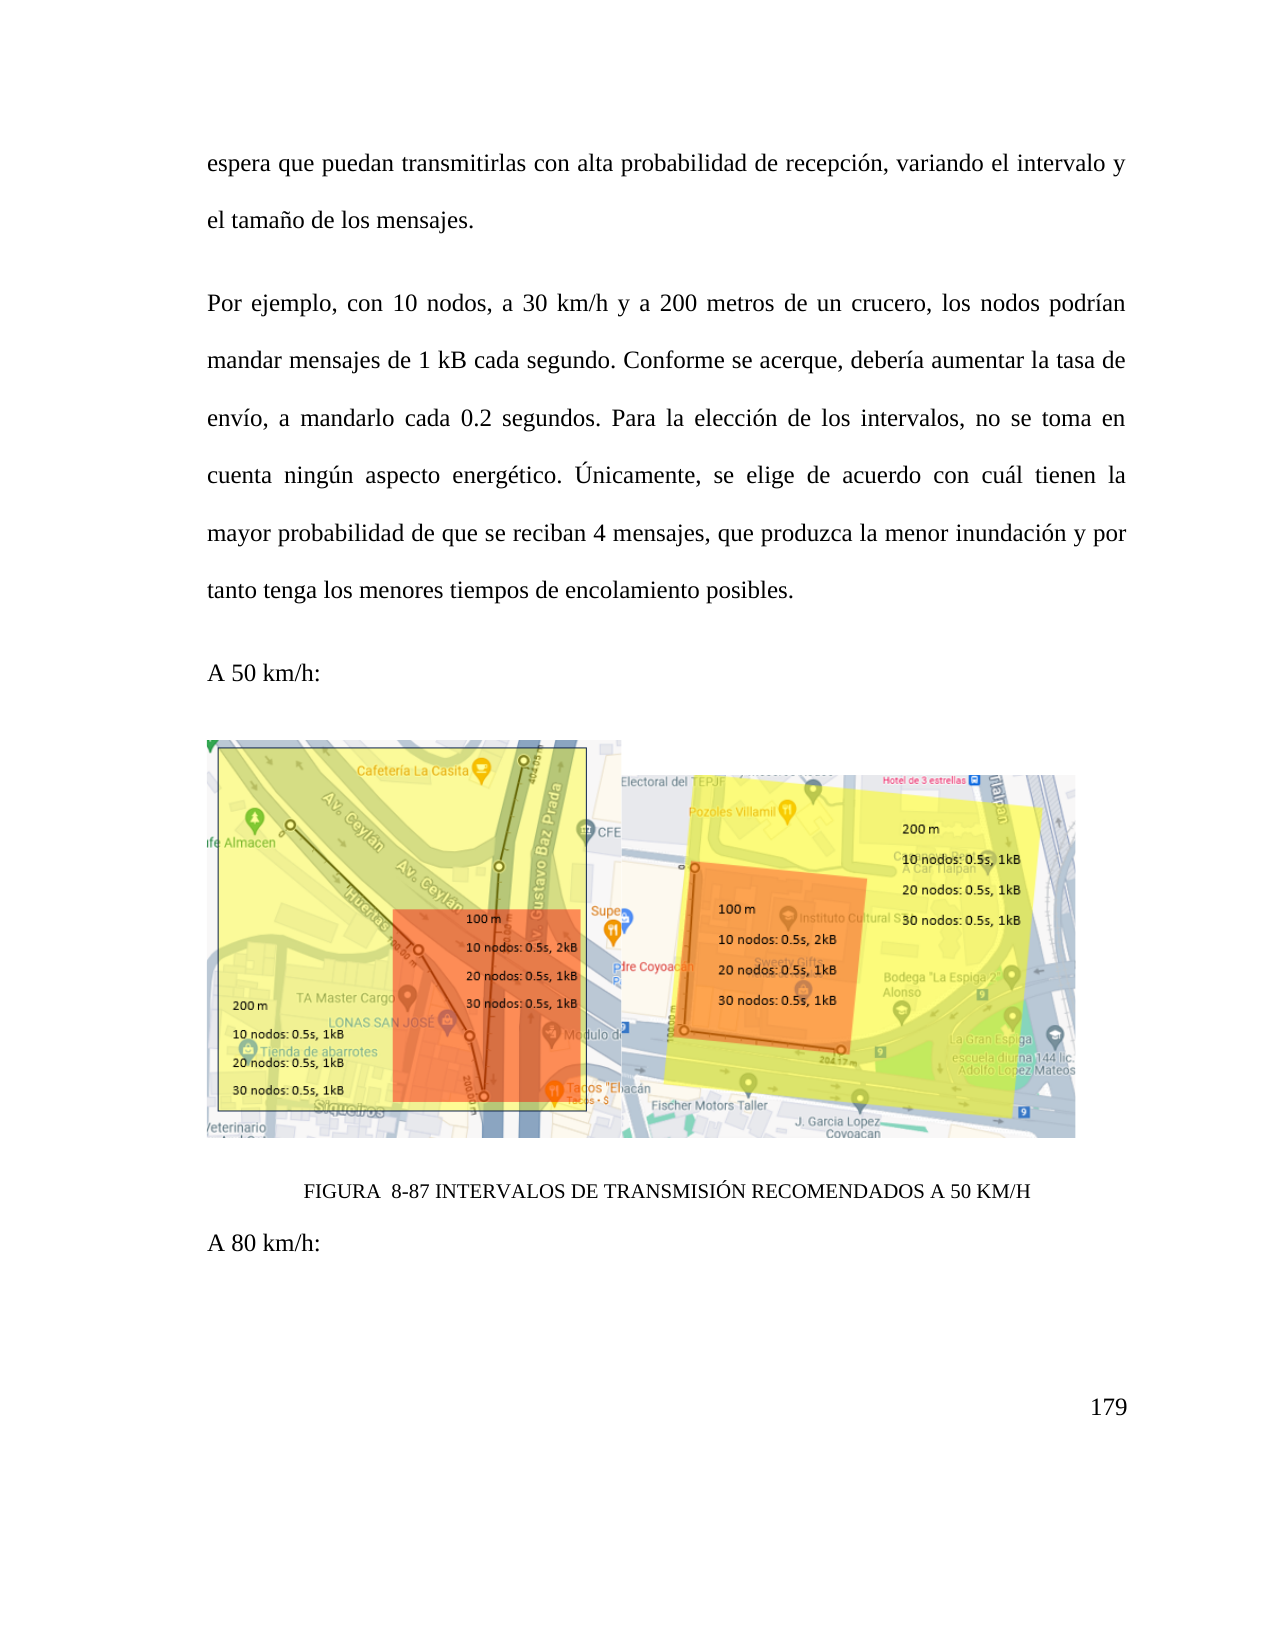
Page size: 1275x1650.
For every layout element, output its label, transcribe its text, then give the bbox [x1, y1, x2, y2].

picture [206, 740, 1076, 1138]
text A 80 km/h: [207, 1228, 1127, 1257]
text Por ejemplo, con 10 nodos, a 30 km/h y a 200 metros de un crucero, los nodos podrían mandar mensajes de 1 kB cada segundo. Conforme se acerque, debería aumentar la tasa de envío, a mandarlo cada 0.2 segundos. Para la elección de los intervalos, no se toma en cuenta ningún aspecto energético. Únicamente, se elige de acuerdo con cuál tienen la mayor probabilidad de que se reciban 4 mensajes, que produzca la menor inundación y por tanto tenga los menores tiempos de encolamiento posibles. [207, 288, 1127, 604]
text A 50 km/h: [207, 658, 1127, 686]
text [207, 148, 1127, 234]
